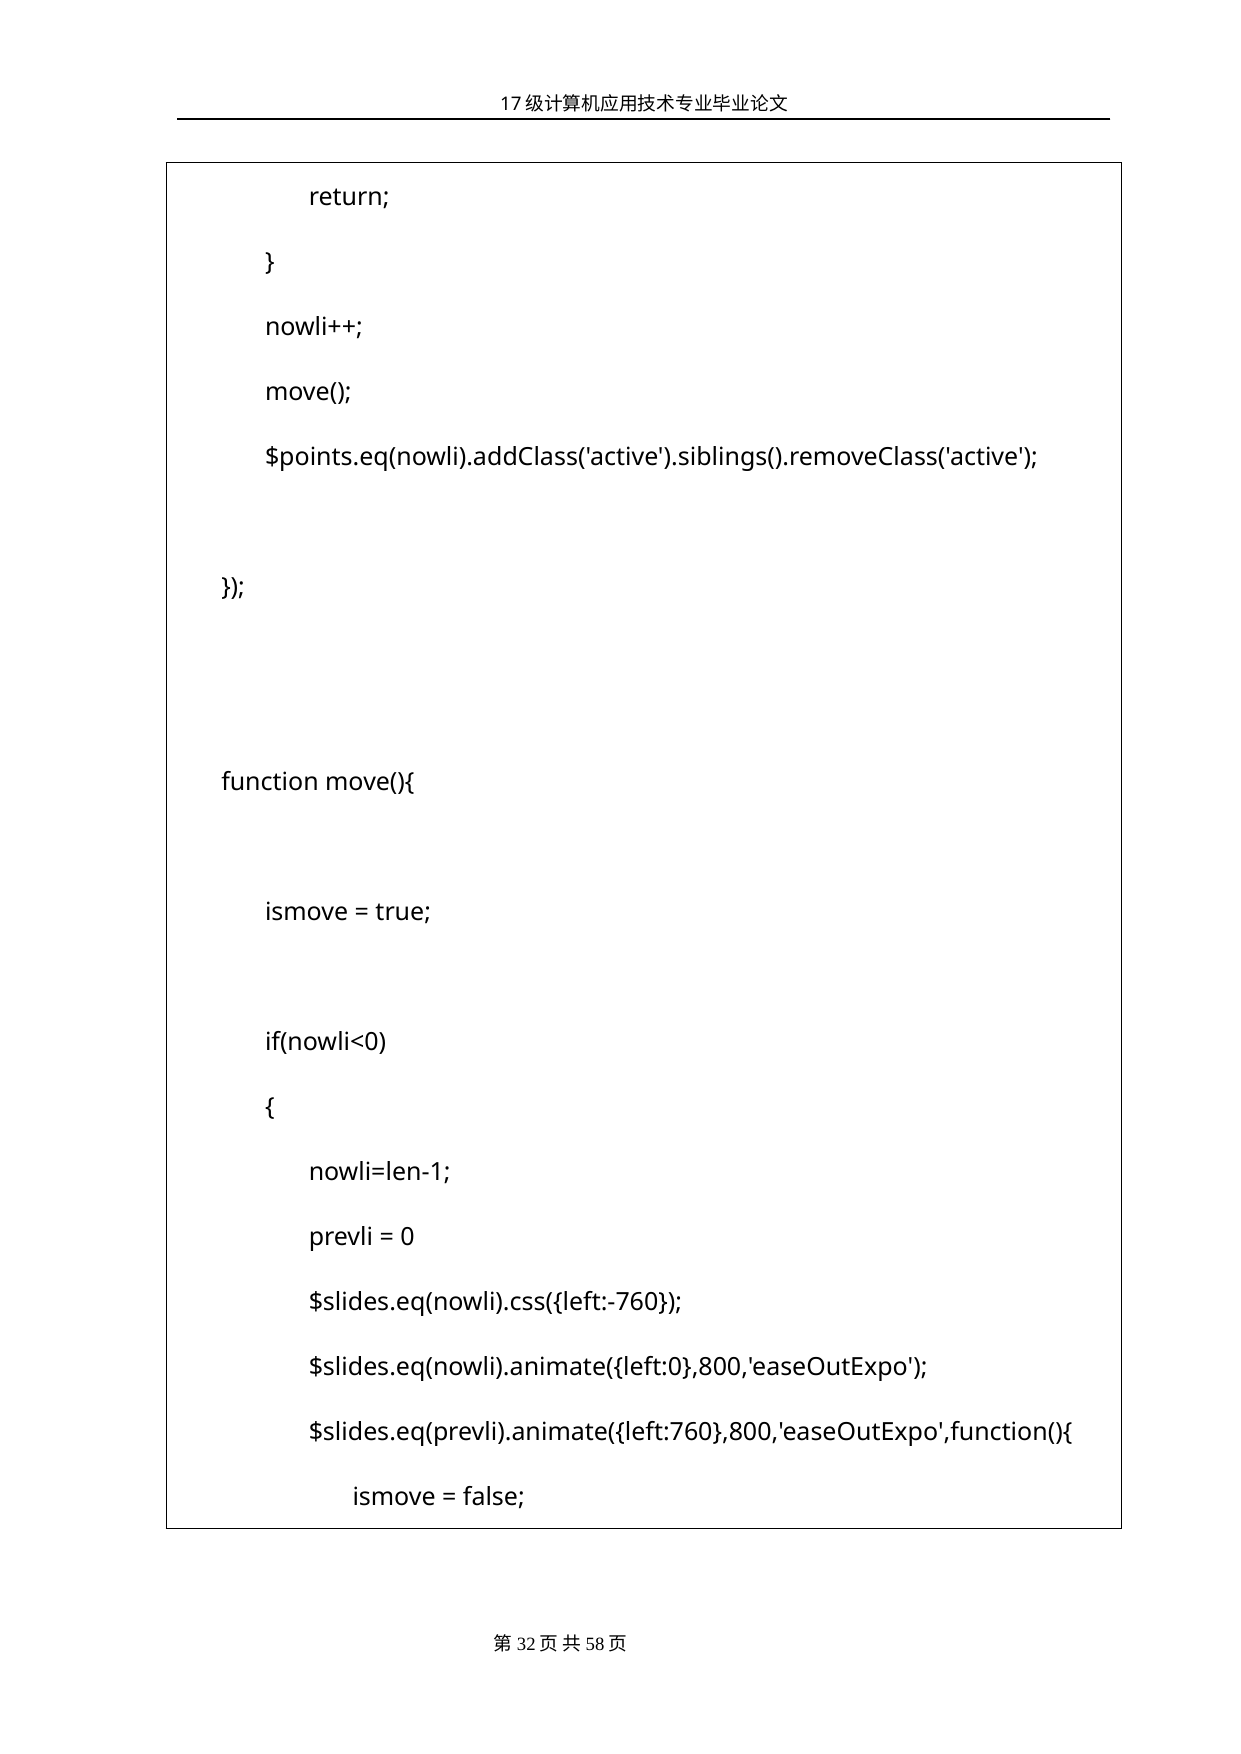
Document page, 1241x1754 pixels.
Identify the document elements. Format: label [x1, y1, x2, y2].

table_header [167, 163, 1121, 1528]
